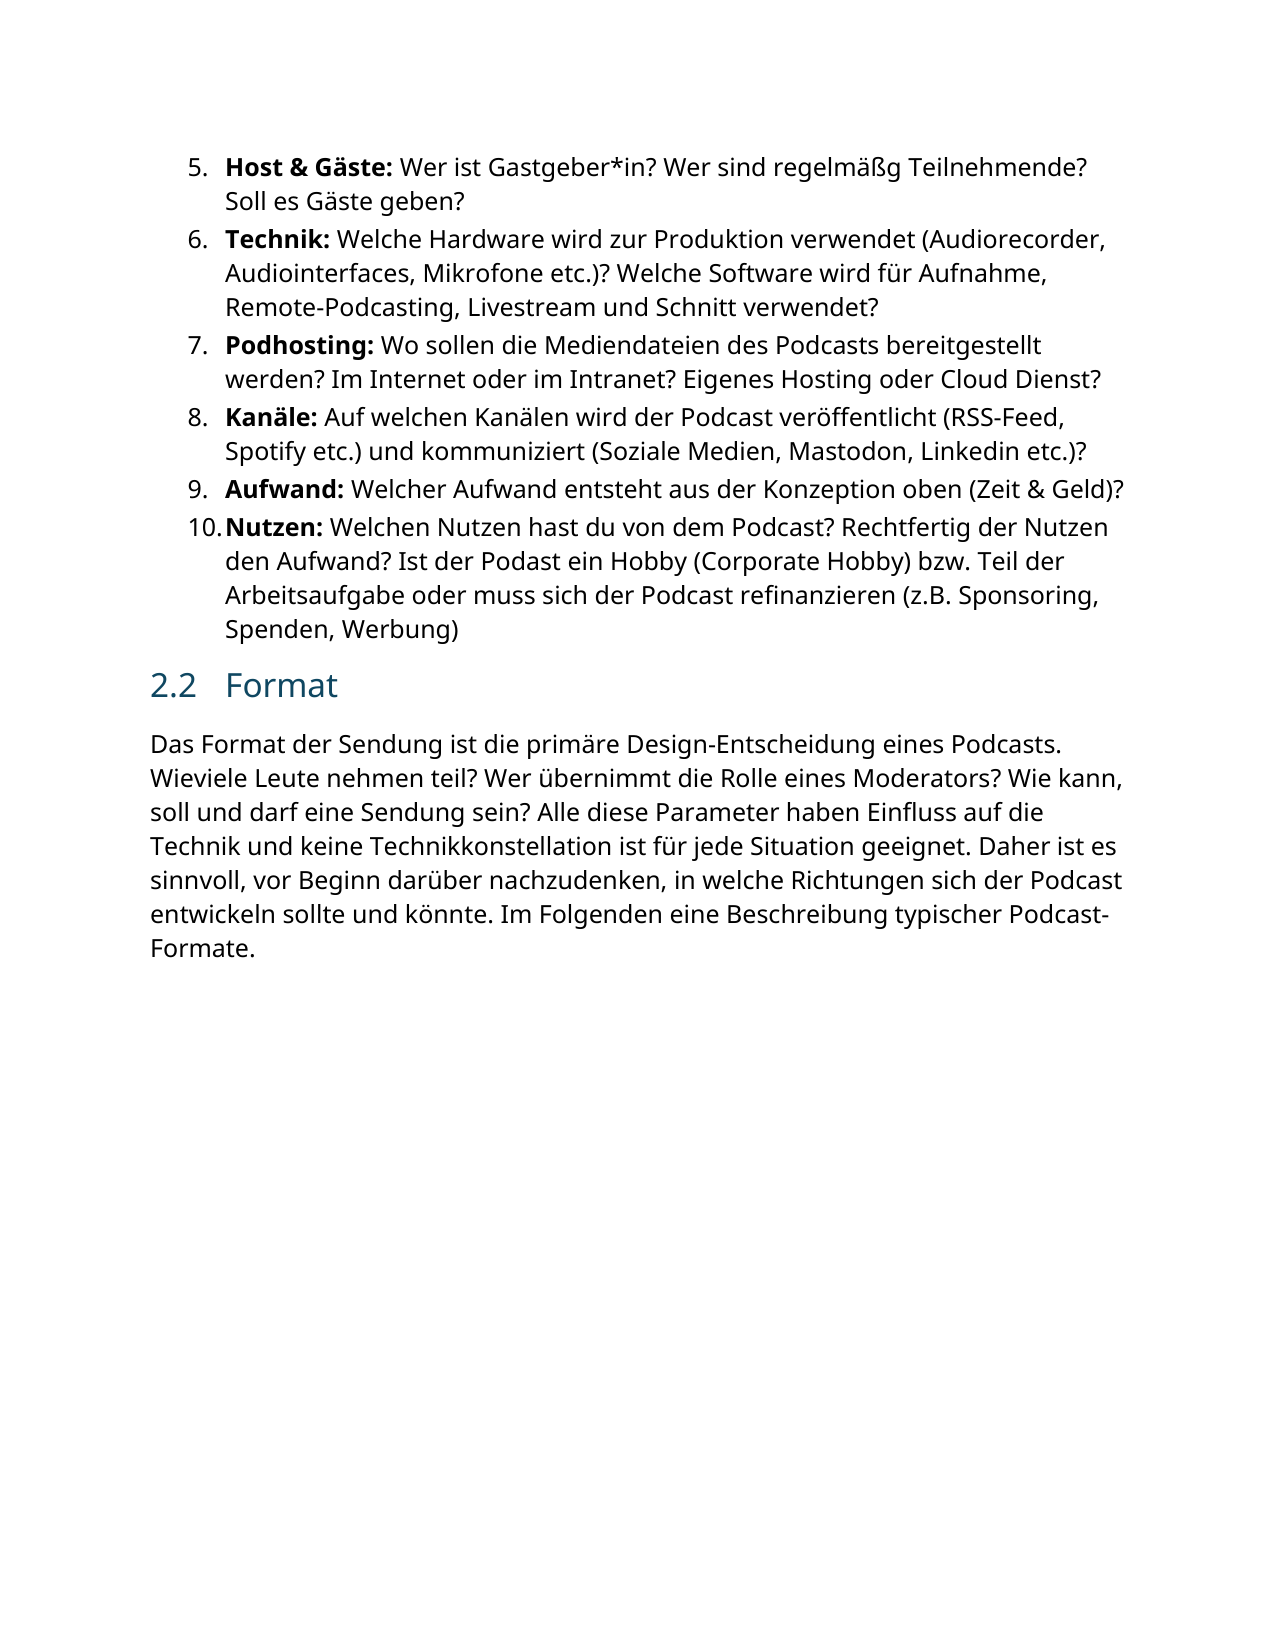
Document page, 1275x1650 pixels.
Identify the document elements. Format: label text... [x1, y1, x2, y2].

list Technik: Welche Hardware wird zur Produktion verwendet (Audiorecorder, Audiointerfaces, Mikrofone etc.)? Welche Software wird für Aufnahme, Remote-Podcasting, Livestream und Schnitt verwendet? [187, 222, 1125, 324]
list Kanäle: Auf welchen Kanälen wird der Podcast veröffentlicht (RSS-Feed, Spotify etc.) und kommuniziert (Soziale Medien, Mastodon, Linkedin etc.)? [187, 400, 1125, 468]
subtitle 2.2 Format [150, 662, 1125, 708]
list Aufwand: Welcher Aufwand entsteht aus der Konzeption oben (Zeit & Geld)? [187, 472, 1125, 506]
list Host & Gäste: Wer ist Gastgeber*in? Wer sind regelmäßg Teilnehmende? Soll es Gäste geben? [187, 150, 1125, 218]
text Das Format der Sendung ist die primäre Design-Entscheidung eines Podcasts. Wieviele Leute nehmen teil? Wer übernimmt die Rolle eines Moderators? Wie kann, soll und darf eine Sendung sein? Alle diese Parameter haben Einfluss auf die Technik und keine Technikkonstellation ist für jede Situation geeignet. Daher ist es sinnvoll, vor Beginn darüber nachzudenken, in welche Richtungen sich der Podcast entwickeln sollte und könnte. Im Folgenden eine Beschreibung typischer Podcast-Formate. [150, 726, 1125, 965]
list Nutzen: Welchen Nutzen hast du von dem Podcast? Rechtfertig der Nutzen den Aufwand? Ist der Podast ein Hobby (Corporate Hobby) bzw. Teil der Arbeitsaufgabe oder muss sich der Podcast refinanzieren (z.B. Sponsoring, Spenden, Werbung) [187, 509, 1125, 646]
list Podhosting: Wo sollen die Mediendateien des Podcasts bereitgestellt werden? Im Internet oder im Intranet? Eigenes Hosting oder Cloud Dienst? [187, 328, 1125, 396]
